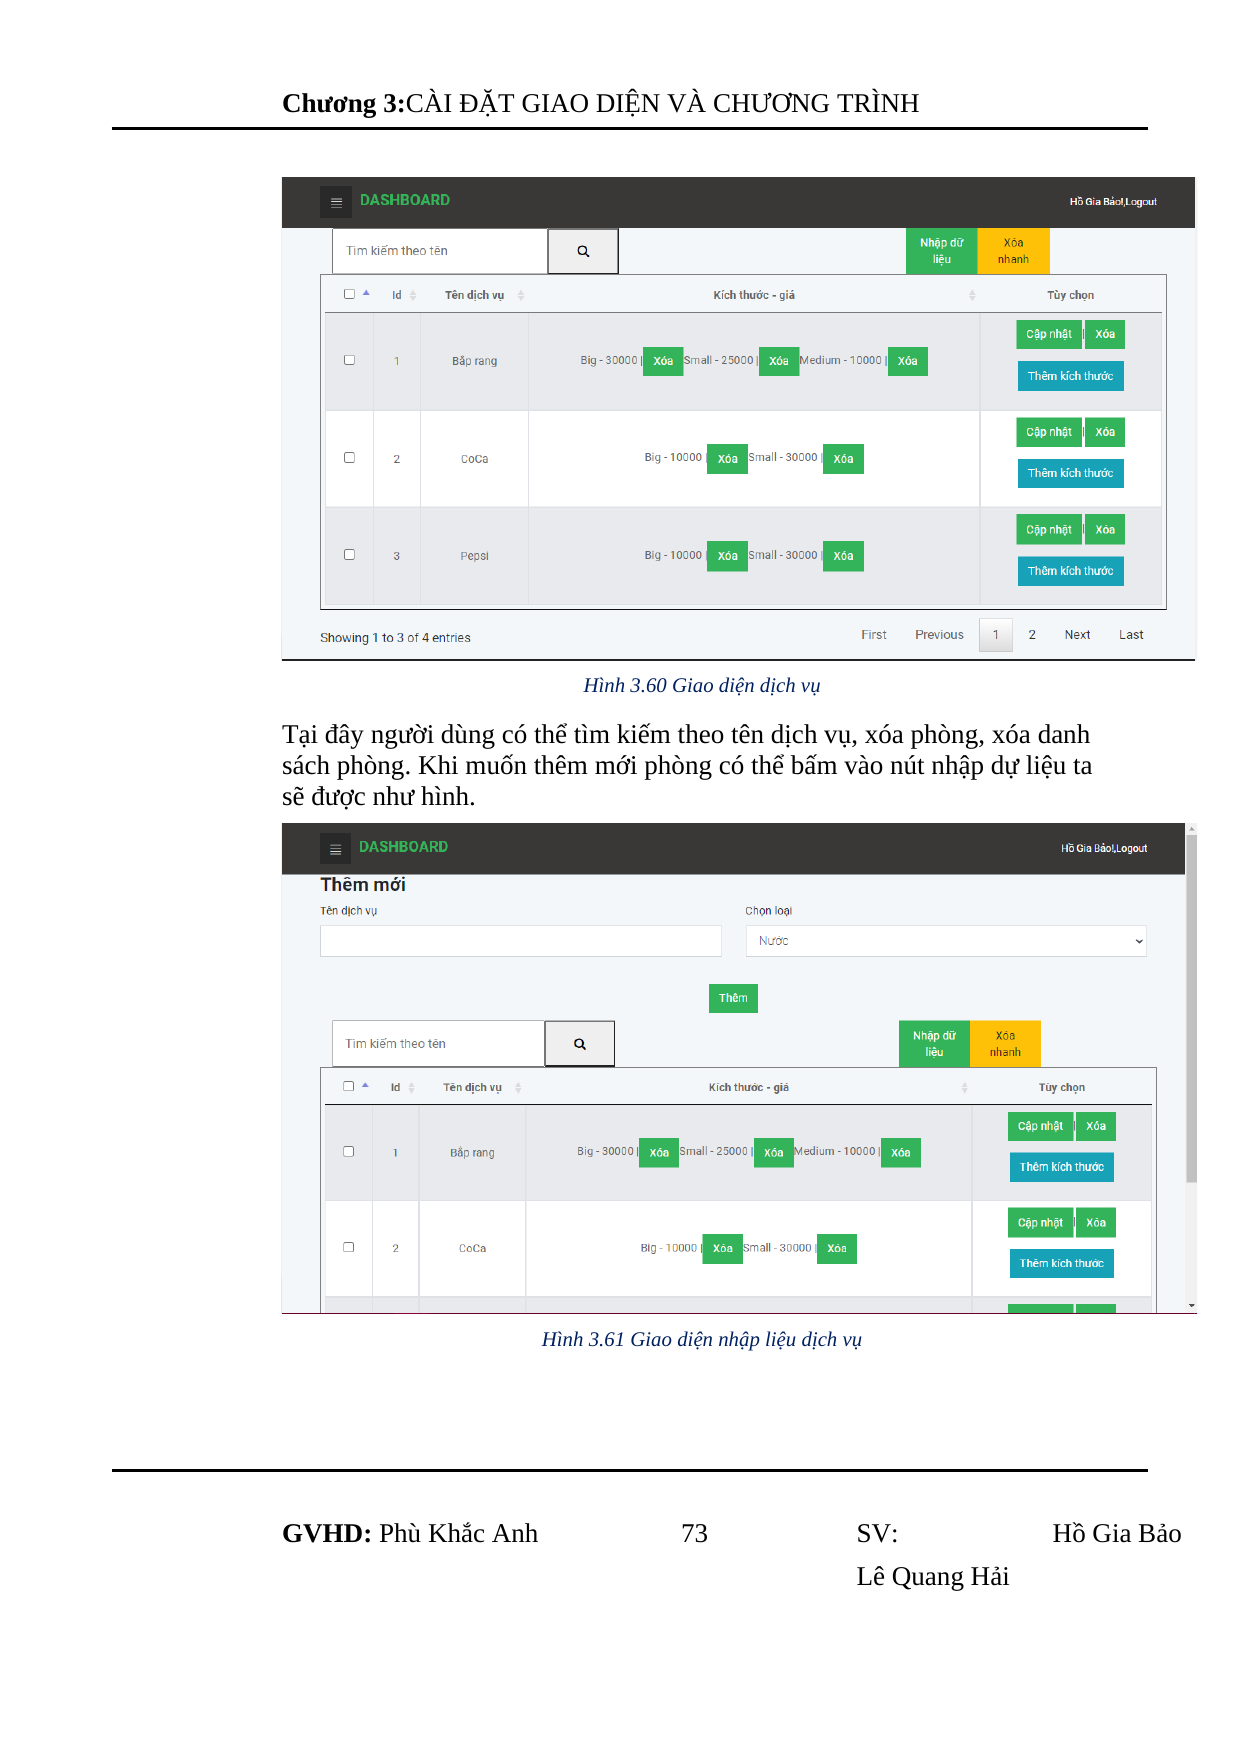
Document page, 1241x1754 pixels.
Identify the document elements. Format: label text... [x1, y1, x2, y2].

picture [281, 823, 1198, 1314]
text Tại đây người dùng có thể tìm kiếm theo tên dịch vụ, xóa phòng, xóa danh sách phòng. Khi muốn thêm mới phòng có thể bấm vào nút nhập dự liệu ta sẽ được như hình. [282, 718, 1122, 811]
picture [281, 177, 1198, 661]
